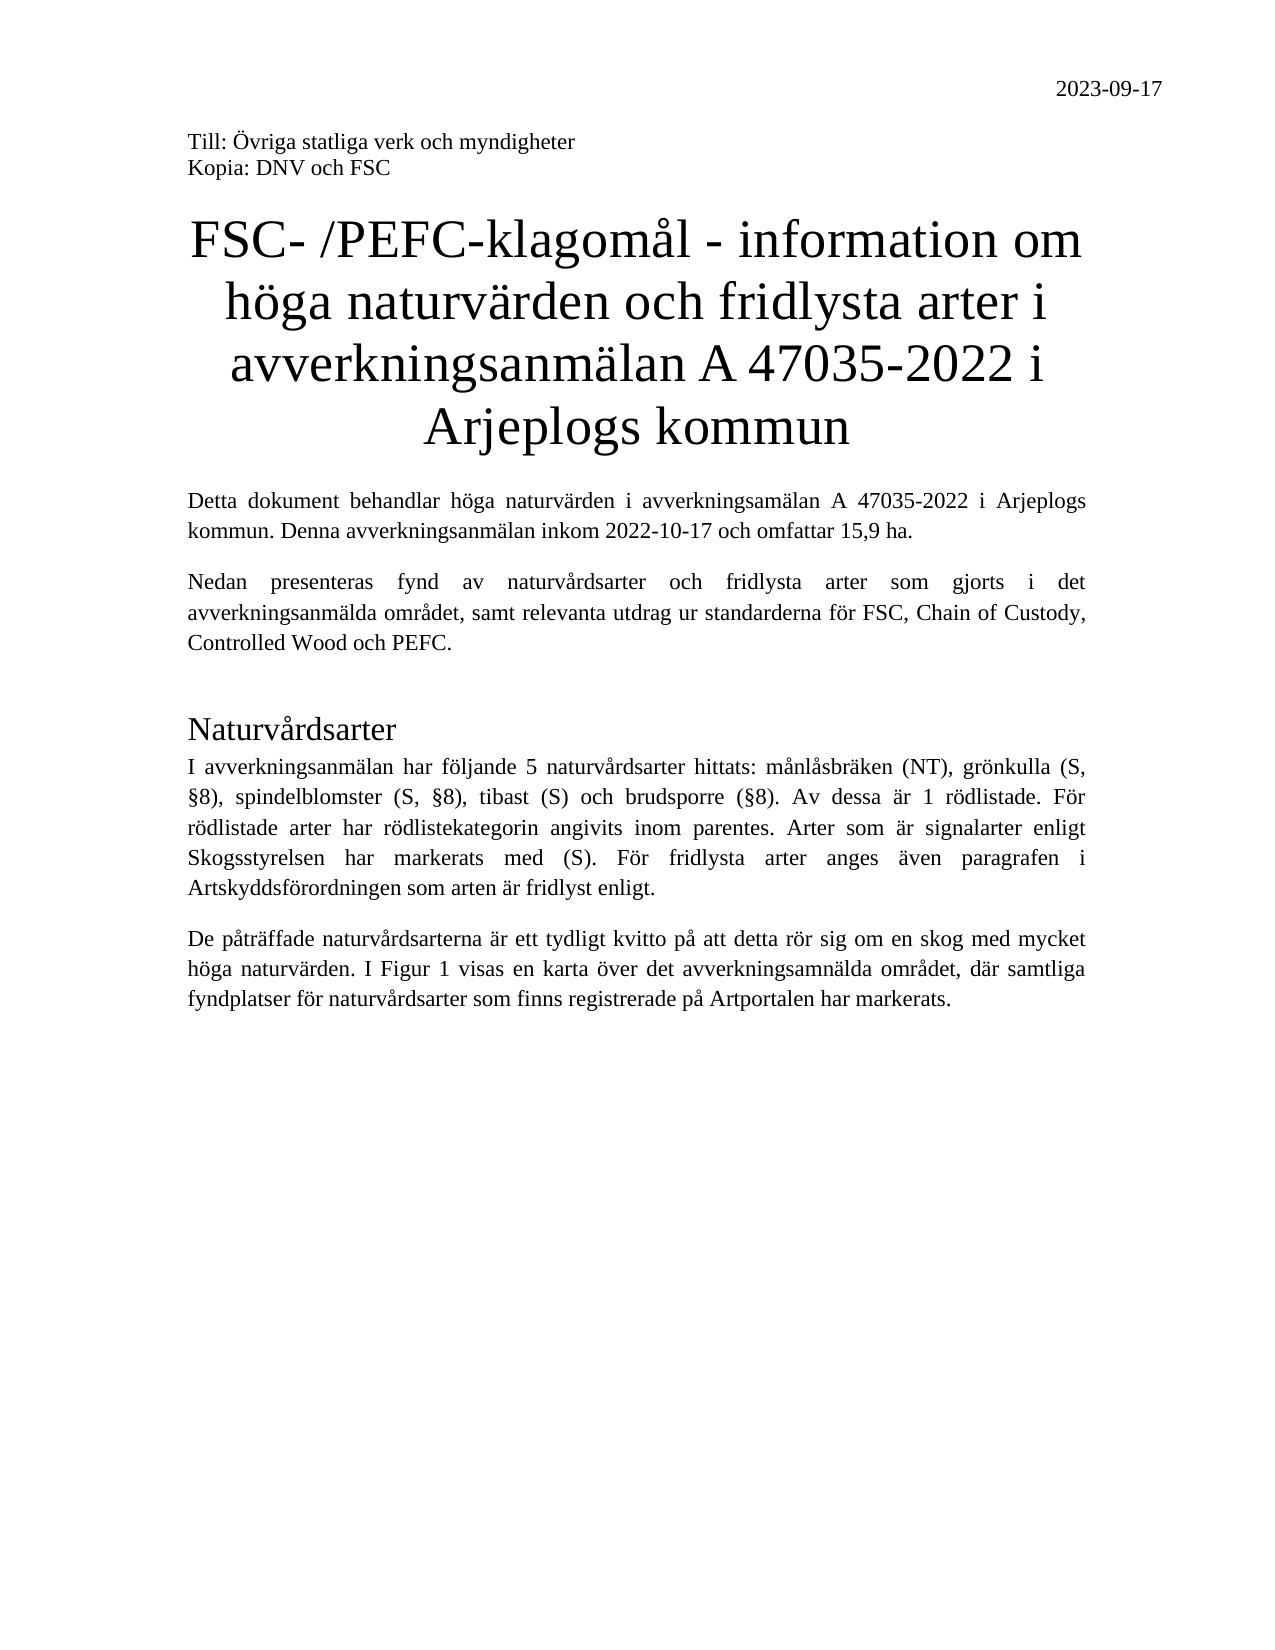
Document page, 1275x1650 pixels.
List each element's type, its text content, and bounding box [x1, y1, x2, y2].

subtitle Naturvårdsarter [187, 709, 1087, 747]
text Detta dokument behandlar höga naturvärden i avverkningsamälan A 47035-2022 i Arjeplogs kommun. Denna avverkningsanmälan inkom 2022-10-17 och omfattar 15,9 ha. [187, 487, 1087, 544]
title FSC- /PEFC-klagomål - information om höga naturvärden och fridlysta arter i avverkningsanmälan A 47035-2022 i Arjeplogs kommun [187, 207, 1087, 456]
text De påträffade naturvårdsarterna är ett tydligt kvitto på att detta rör sig om en skog med mycket höga naturvärden. I Figur 1 visas en karta över det avverkningsamnälda området, där samtliga fyndplatser för naturvårdsarter som finns registrerade på Artportalen har markerats. [187, 925, 1087, 1012]
text I avverkningsanmälan har följande 5 naturvårdsarter hittats: månlåsbräken (NT), grönkulla (S, §8), spindelblomster (S, §8), tibast (S) och brudsporre (§8). Av dessa är 1 rödlistade. För rödlistade arter har rödlistekategorin angivits inom parentes. Arter som är signalarter enligt Skogsstyrelsen har markerats med (S). För fridlysta arter anges även paragrafen i Artskyddsförordningen som arten är fridlyst enligt. [187, 753, 1087, 900]
text Nedan presenteras fynd av naturvårdsarter och fridlysta arter som gjorts i det avverkningsanmälda området, samt relevanta utdrag ur standarderna för FSC, Chain of Custody, Controlled Wood och PEFC. [187, 568, 1087, 655]
